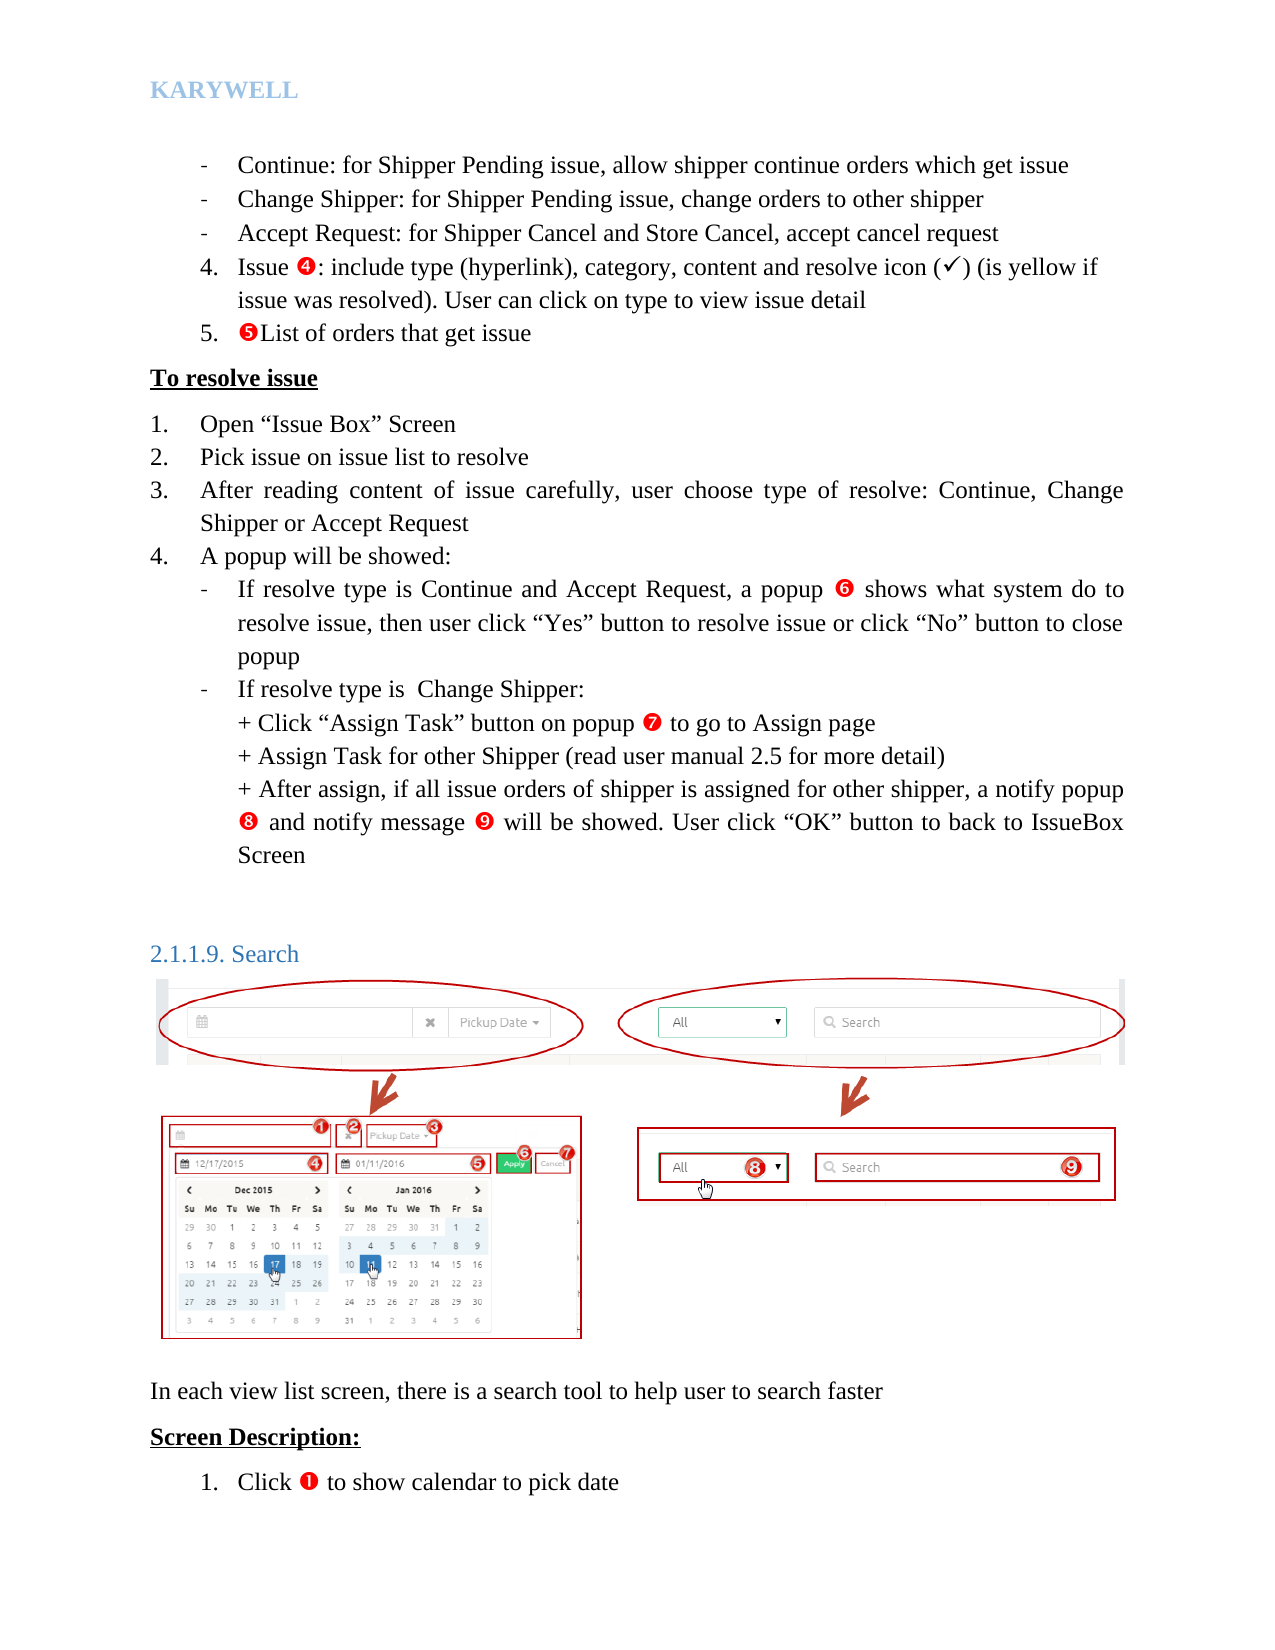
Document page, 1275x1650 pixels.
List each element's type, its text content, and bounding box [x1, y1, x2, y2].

list If resolve type is Change Shipper: [200, 674, 1125, 703]
list A popup will be showed: [150, 541, 1125, 570]
list + Assign Task for other Shipper (read user manual 2.5 for more detail) [237, 741, 1125, 770]
subtitle 2.1.1.9. Search [150, 939, 1125, 968]
list Issue : include type (hyperlink), category, content and resolve icon () (is yellow if issue was resolved). User can click on type to view issue detail [200, 252, 1125, 314]
list + After assign, if all issue orders of shipper is assigned for other shipper, a notify popup and notify message will be showed. User click “OK” button to back to IssueBox Screen [237, 774, 1125, 869]
list Pick issue on issue list to resolve [150, 442, 1125, 471]
list Click to show calendar to pick date [200, 1467, 1125, 1496]
list List of orders that get issue [200, 318, 1125, 347]
list If resolve type is Continue and Accept Request, a popup shows what system do to resolve issue, then user click “Yes” button to resolve issue or click “No” button to close popup [200, 574, 1125, 670]
picture [150, 970, 1125, 1358]
list + Click “Assign Task” button on popup to go to Assign page [237, 708, 1125, 737]
list After reading content of issue carefully, user choose type of resolve: Continue, Change Shipper or Accept Request [150, 475, 1125, 537]
list Continue: for Shipper Pending issue, allow shipper continue orders which get issue [200, 150, 1125, 179]
text To resolve issue [150, 363, 1125, 392]
list Accept Request: for Shipper Cancel and Store Cancel, accept cancel request [200, 218, 1125, 247]
list Open “Issue Box” Screen [150, 409, 1125, 438]
text Screen Description: [150, 1422, 1125, 1450]
text In each view list screen, there is a search tool to help user to search faster [150, 1376, 1125, 1405]
list Change Shipper: for Shipper Pending issue, change orders to other shipper [200, 184, 1125, 213]
